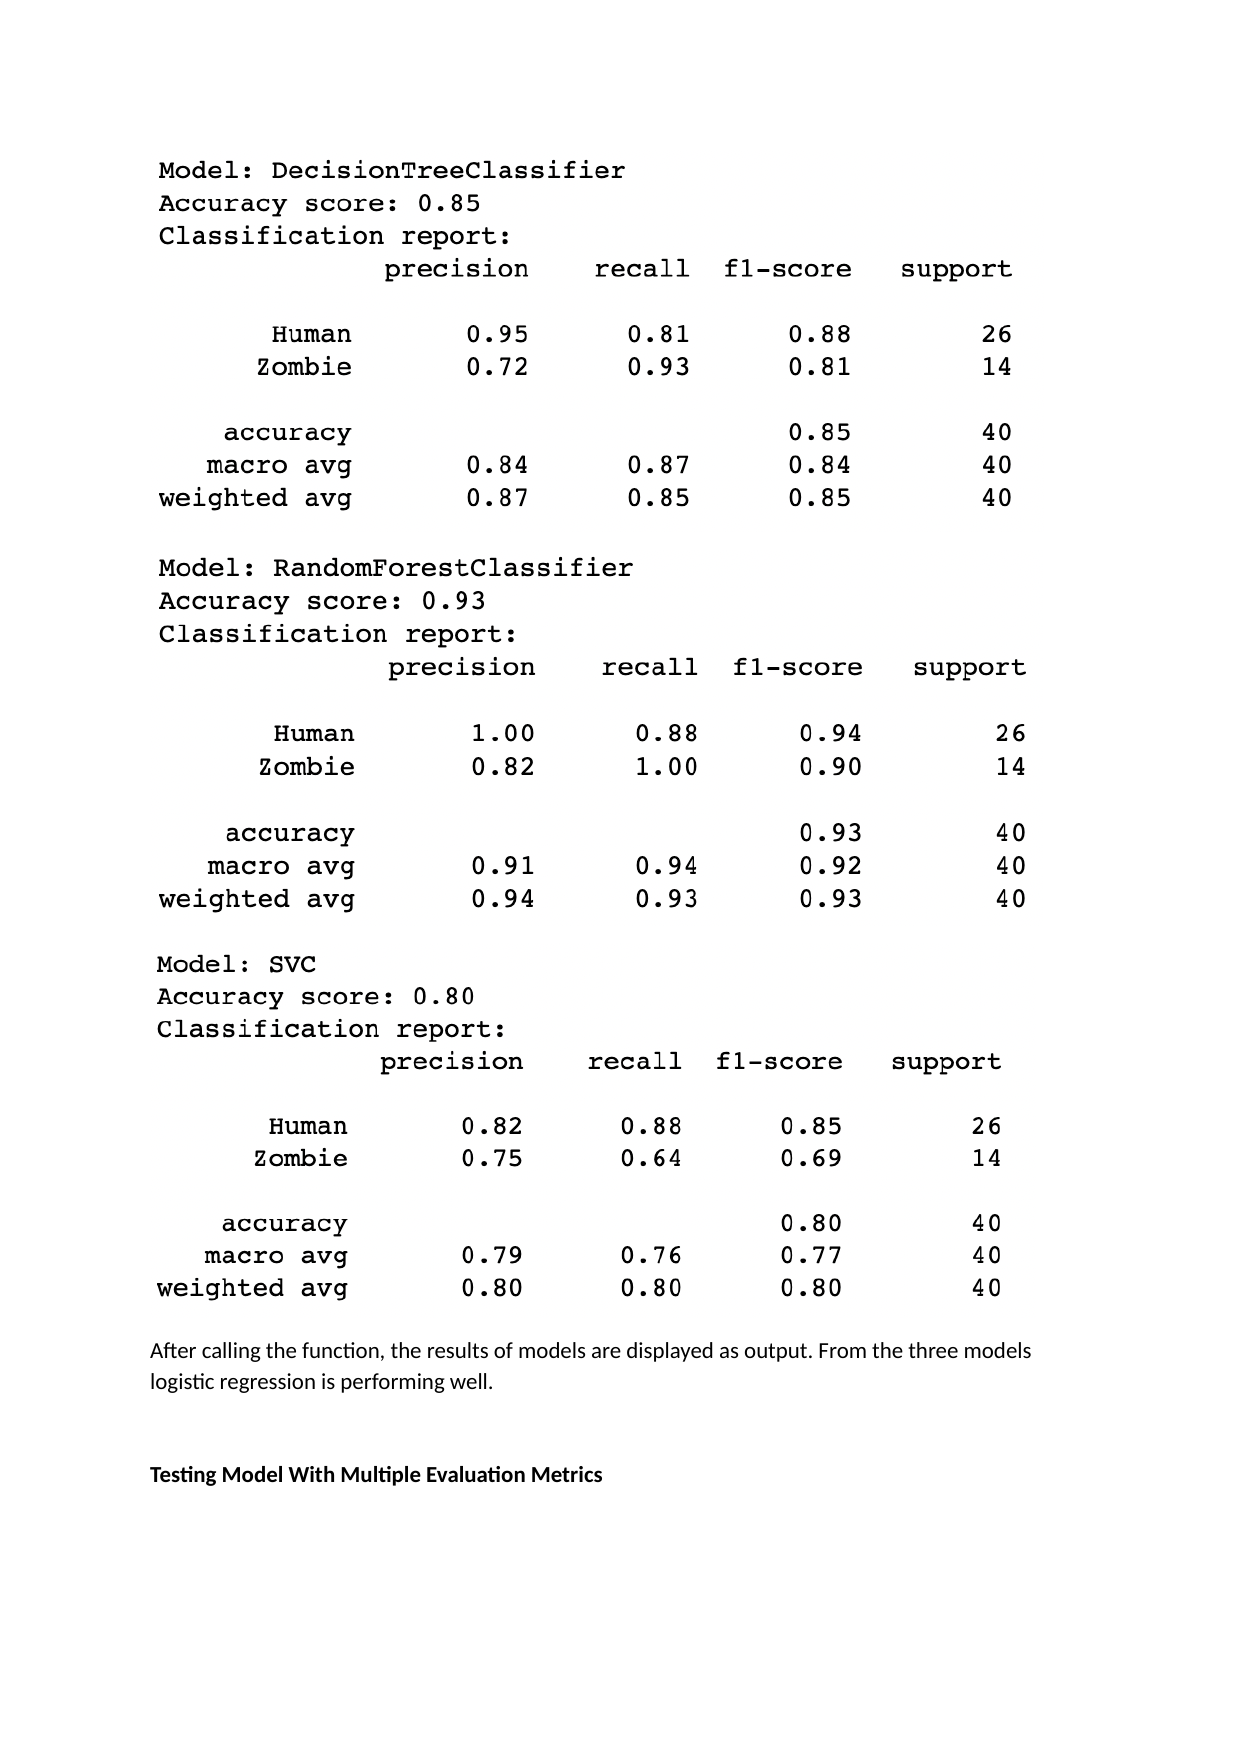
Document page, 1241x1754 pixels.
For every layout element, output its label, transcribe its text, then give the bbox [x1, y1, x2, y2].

picture [150, 150, 1044, 532]
picture [150, 943, 1037, 1318]
picture [150, 550, 1043, 926]
text After calling the function, the results of models are displayed as output. From the three models logistic regression is performing well. [150, 1337, 1090, 1395]
text Testing Model With Multiple Evaluation Metrics [150, 1461, 1090, 1488]
